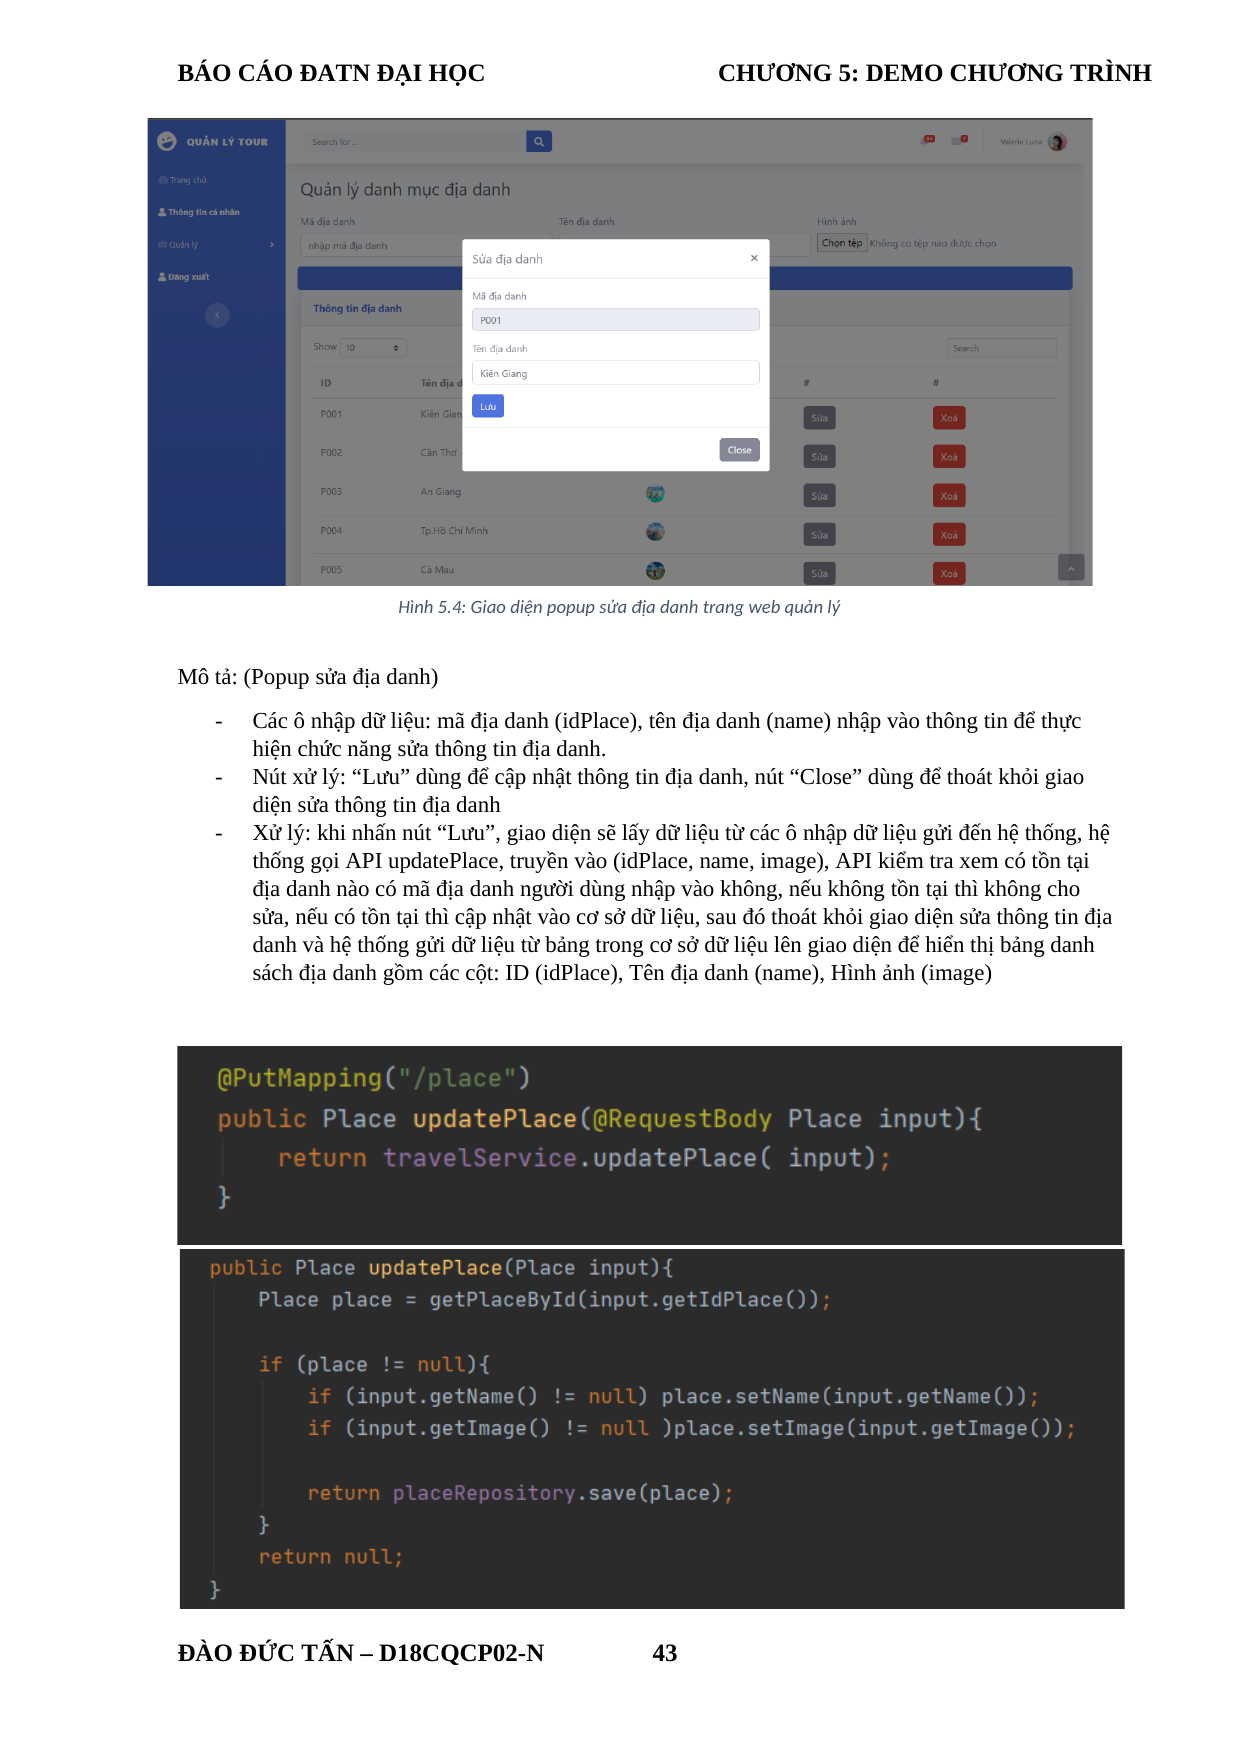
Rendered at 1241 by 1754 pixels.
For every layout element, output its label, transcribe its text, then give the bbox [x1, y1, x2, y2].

picture [177, 1046, 1123, 1245]
list Xử lý: khi nhấn nút “Lưu”, giao diện sẽ lấy dữ liệu từ các ô nhập dữ liệu gửi đến hệ thống, hệ thống gọi API updatePlace, truyền vào (idPlace, name, image), API kiểm tra xem có tồn tại địa danh nào có mã địa danh người dùng nhập vào không, nếu không tồn tại thì không cho sửa, nếu có tồn tại thì cập nhật vào cơ sở dữ liệu, sau đó thoát khỏi giao diện sửa thông tin địa danh và hệ thống gửi dữ liệu từ bảng trong cơ sở dữ liệu lên giao diện để hiển thị bảng danh sách địa danh gồm các cột: ID (idPlace), Tên địa danh (name), Hình ảnh (image) [215, 819, 1122, 985]
text Mô tả: (Popup sửa địa danh) [177, 663, 1122, 689]
picture [147, 118, 1093, 586]
picture [179, 1249, 1125, 1609]
list Nút xử lý: “Lưu” dùng để cập nhật thông tin địa danh, nút “Close” dùng để thoát khỏi giao diện sửa thông tin địa danh [215, 763, 1122, 817]
list Các ô nhập dữ liệu: mã địa danh (idPlace), tên địa danh (name) nhập vào thông tin để thực hiện chức năng sửa thông tin địa danh. [215, 707, 1122, 762]
